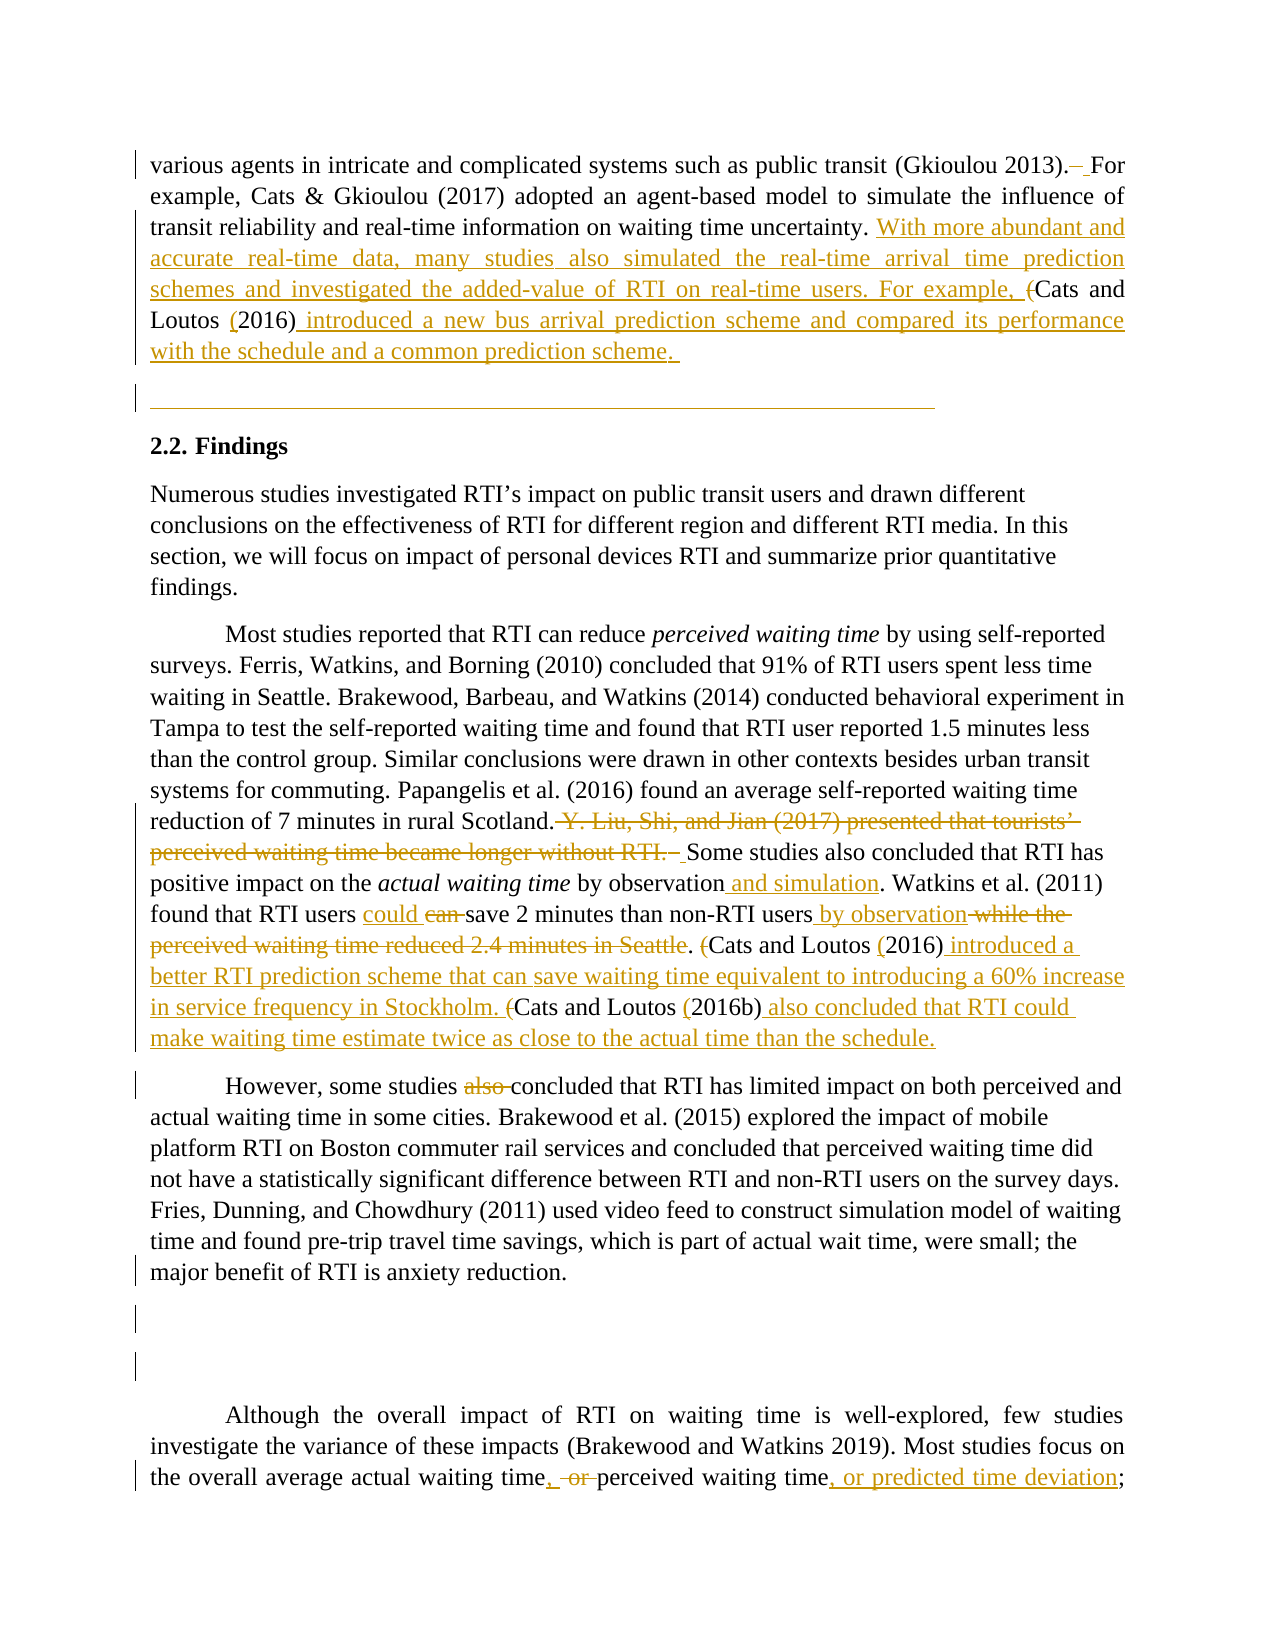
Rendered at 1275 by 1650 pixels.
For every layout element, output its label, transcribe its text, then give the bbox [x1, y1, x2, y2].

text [150, 150, 1125, 268]
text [150, 1400, 1125, 1491]
text Numerous studies investigated RTI’s impact on public transit users and drawn different conclusions on the effectiveness of RTI for different region and different RTI media. In this section, we will focus on impact of personal devices RTI and summarize prior quantitative findings. [150, 479, 1125, 601]
text Most studies reported that RTI can reduce perceived waiting time by using self-reported surveys. Ferris, Watkins, and Borning (2010) concluded that 91% of RTI users spent less time waiting in Seattle. Brakewood, Barbeau, and Watkins (2014) conducted behavioral experiment in Tampa to test the self-reported waiting time and found that RTI user reported 1.5 minutes less than the control group. Similar conclusions were drawn in other contexts besides urban transit systems for commuting. Papangelis et al. (2016) found an average self-reported waiting time reduction of 7 minutes in rural Scotland.Some studies also concluded that RTI has positive impact on the actual waiting time by observation. Watkins et al. (2011) found that RTI users save 2 minutes than non-RTI users. Cats and Loutos 2016)Cats and Loutos 2016b) [150, 619, 1125, 986]
text Most studies reported that RTI can reduce perceived waiting time by using self-reported surveys. Ferris, Watkins, and Borning (2010) concluded that 91% of RTI users spent less time waiting in Seattle. Brakewood, Barbeau, and Watkins (2014) conducted behavioral experiment in Tampa to test the self-reported waiting time and found that RTI user reported 1.5 minutes less than the control group. Similar conclusions were drawn in other contexts besides urban transit systems for commuting. Papangelis et al. (2016) found an average self-reported waiting time reduction of 7 minutes in rural Scotland.Some studies also concluded that RTI has positive impact on the actual waiting time by observation. Watkins et al. (2011) found that RTI users save 2 minutes than non-RTI users. Cats and Loutos 2016)Cats and Loutos 2016b) [150, 987, 1125, 1052]
list Findings [150, 431, 1125, 460]
text However, some studies concluded that RTI has limited impact on both perceived and actual waiting time in some cities. Brakewood et al. (2015) explored the impact of mobile platform RTI on Boston commuter rail services and concluded that perceived waiting time did not have a statistically significant difference between RTI and non-RTI users on the survey days. Fries, Dunning, and Chowdhury (2011) used video feed to construct simulation model of waiting time and found pre-trip travel time savings, which is part of actual wait time, were small; the major benefit of RTI is anxiety reduction. [150, 1071, 1125, 1286]
